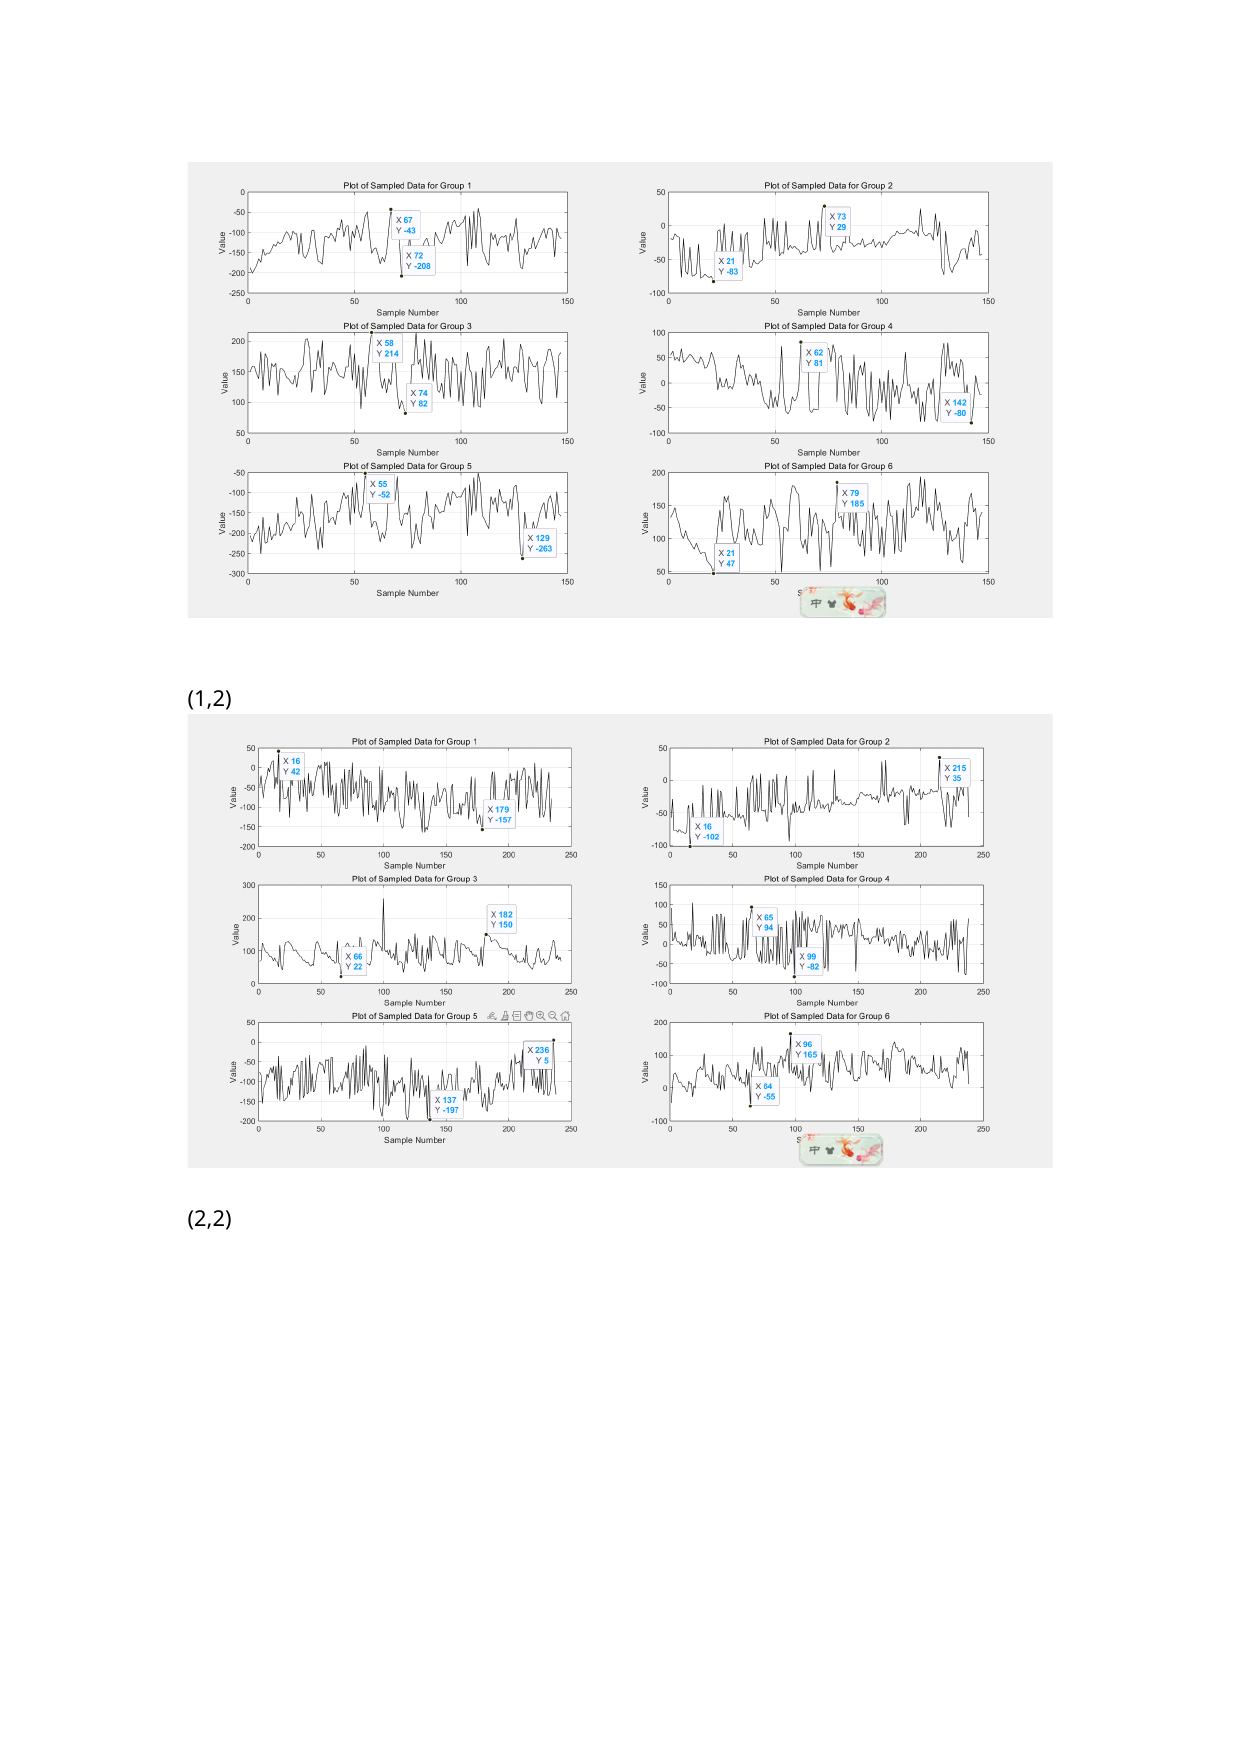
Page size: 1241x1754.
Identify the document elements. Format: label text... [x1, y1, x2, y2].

text (2,2) [187, 1202, 1053, 1234]
picture [187, 714, 1053, 1168]
picture [187, 162, 1053, 618]
text (1,2) [187, 682, 1053, 714]
